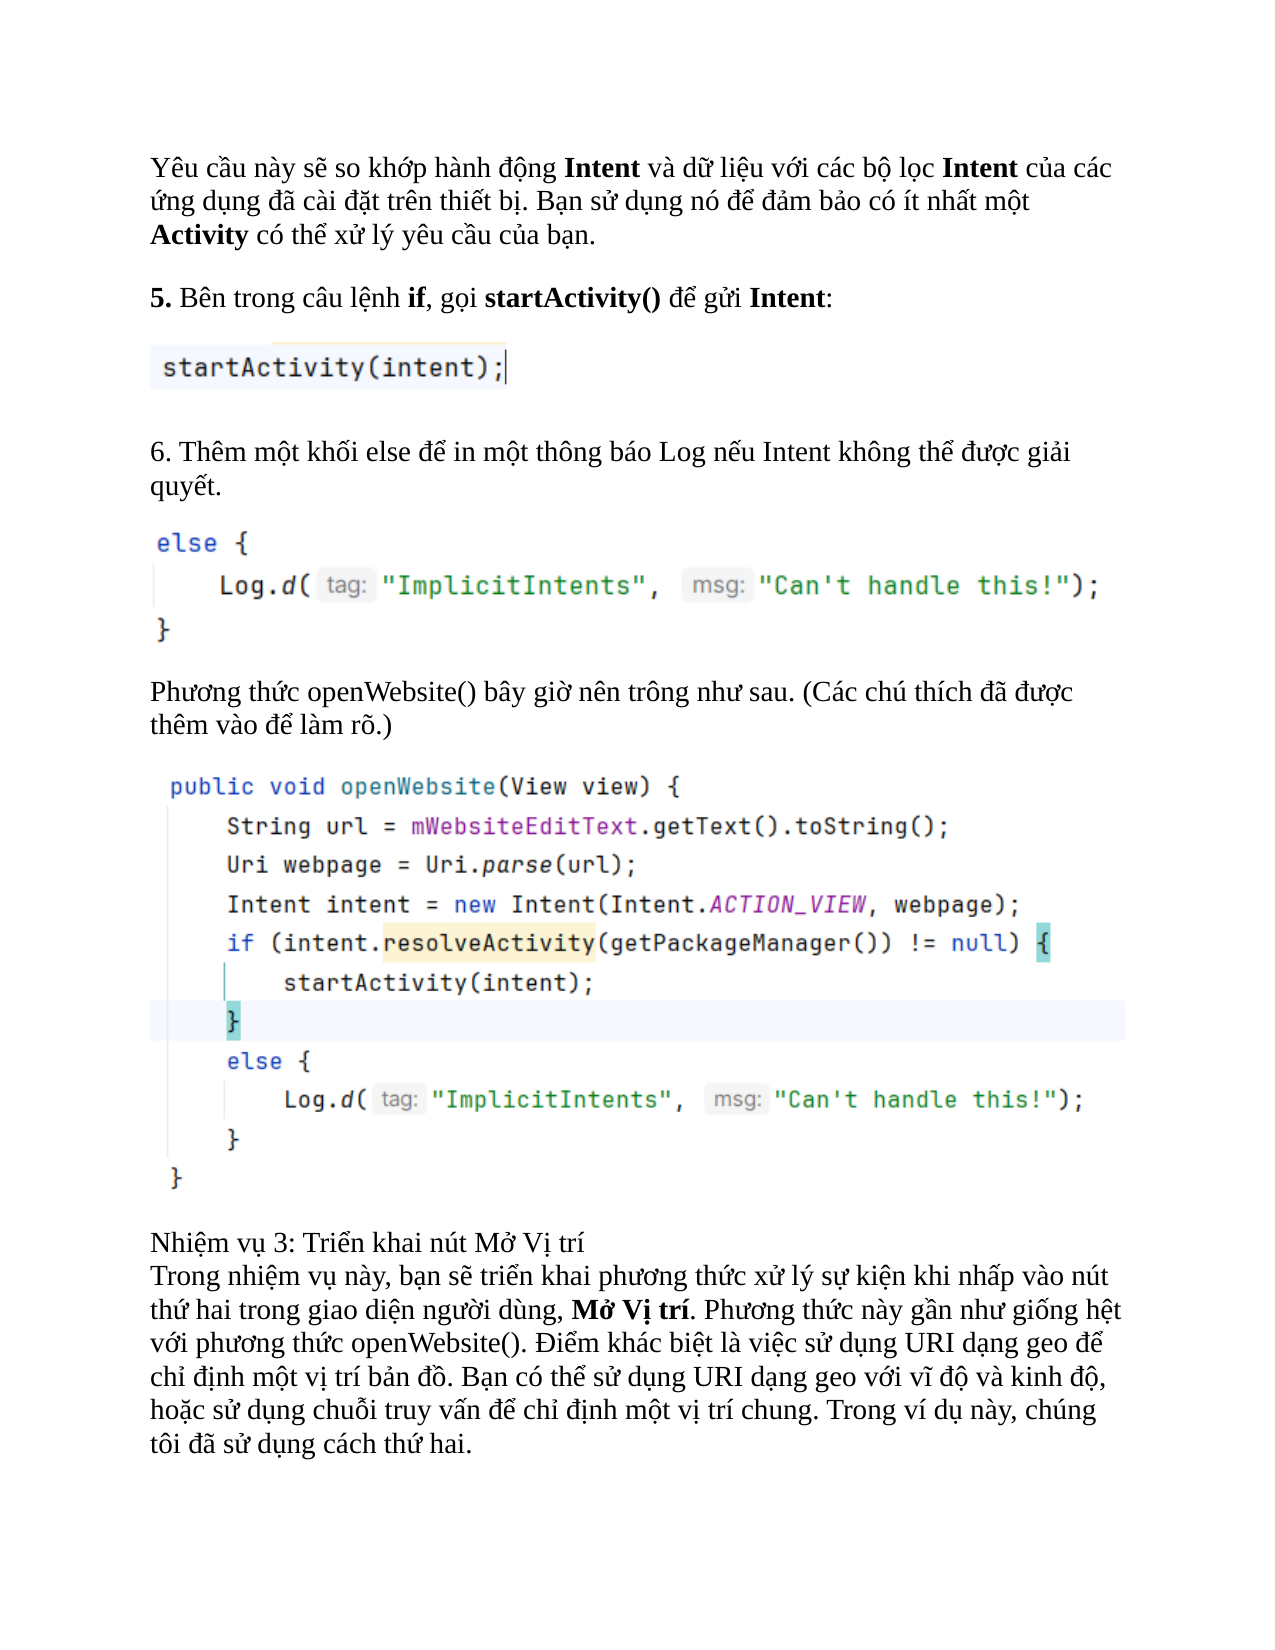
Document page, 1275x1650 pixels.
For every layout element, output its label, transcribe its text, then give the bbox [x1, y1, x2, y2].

text Yêu cầu này sẽ so khớp hành động Intent và dữ liệu với các bộ lọc Intent của các ứng dụng đã cài đặt trên thiết bị. Bạn sử dụng nó để đảm bảo có ít nhất một Activity có thể xử lý yêu cầu của bạn. [150, 150, 1125, 251]
text Phương thức openWebsite() bây giờ nên trông như sau. (Các chú thích đã được thêm vào để làm rõ.) [150, 674, 1125, 741]
text 5. Bên trong câu lệnh if, gọi startActivity() để gửi Intent: [150, 280, 1125, 313]
picture [150, 342, 507, 405]
text 6. Thêm một khối else để in một thông báo Log nếu Intent không thể được giải quyết. [150, 434, 1125, 501]
picture [150, 530, 1121, 645]
text Nhiệm vụ 3: Triển khai nút Mở Vị trí Trong nhiệm vụ này, bạn sẽ triển khai phương thức xử lý sự kiện khi nhấp vào nút thứ hai trong giao diện người dùng, Mở Vị trí. Phương thức này gần như giống hệt với phương thức openWebsite(). Điểm khác biệt là việc sử dụng URI dạng geo để chỉ định một vị trí bản đồ. Bạn có thể sử dụng URI dạng geo với vĩ độ và kinh độ, hoặc sử dụng chuỗi truy vấn để chỉ định một vị trí chung. Trong ví dụ này, chúng tôi đã sử dụng cách thứ hai. [150, 1225, 1125, 1459]
picture [150, 770, 1125, 1196]
